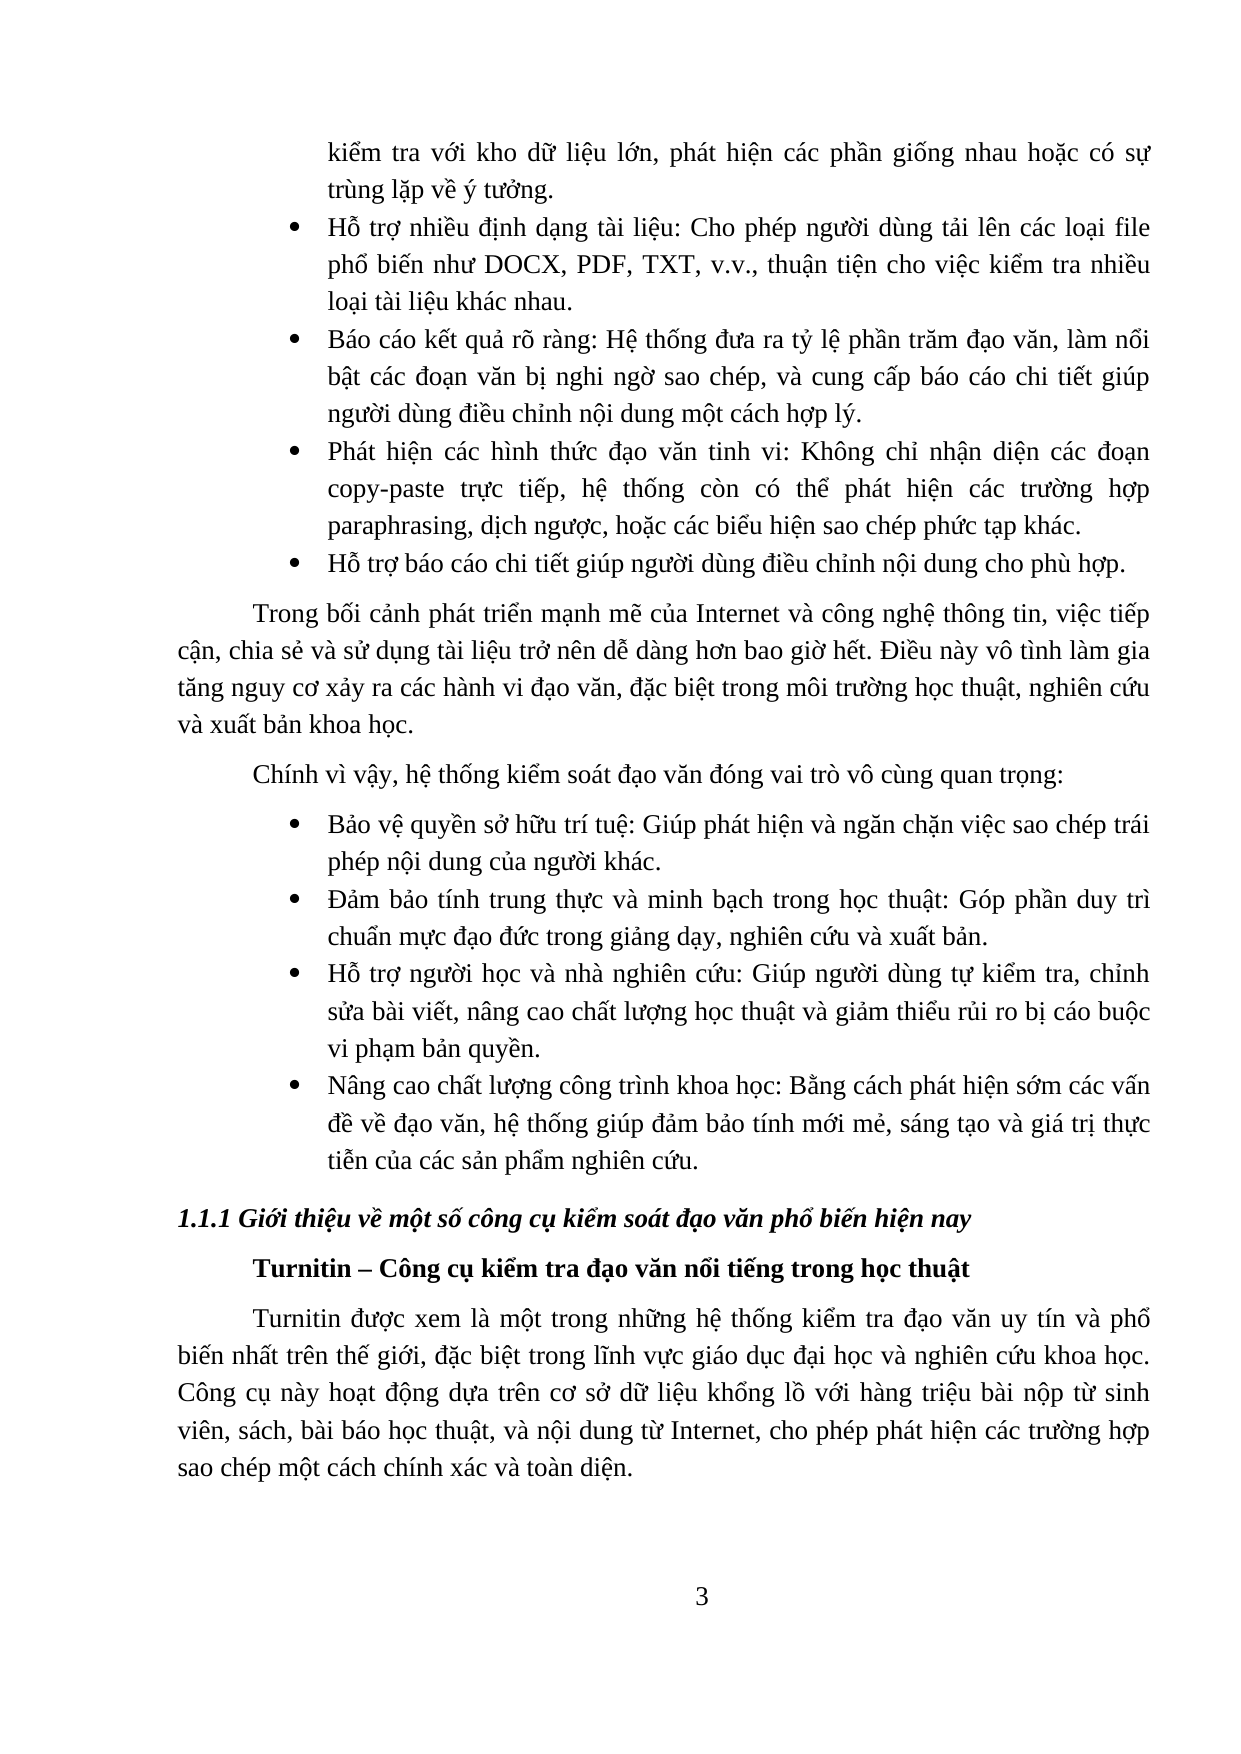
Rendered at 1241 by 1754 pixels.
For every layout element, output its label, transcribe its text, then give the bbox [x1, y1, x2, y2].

list Hỗ trợ nhiều định dạng tài liệu: Cho phép người dùng tải lên các loại file phổ biến như DOCX, PDF, TXT, v.v., thuận tiện cho việc kiểm tra nhiều loại tài liệu khác nhau. [290, 211, 1152, 317]
list Đảm bảo tính trung thực và minh bạch trong học thuật: Góp phần duy trì chuẩn mực đạo đức trong giảng dạy, nghiên cứu và xuất bản. [290, 883, 1152, 951]
text Chính vì vậy, hệ thống kiểm soát đạo văn đóng vai trò vô cùng quan trọng: [177, 758, 1152, 789]
list Hỗ trợ người học và nhà nghiên cứu: Giúp người dùng tự kiểm tra, chỉnh sửa bài viết, nâng cao chất lượng học thuật và giảm thiểu rủi ro bị cáo buộc vi phạm bản quyền. [290, 957, 1152, 1063]
list Bảo vệ quyền sở hữu trí tuệ: Giúp phát hiện và ngăn chặn việc sao chép trái phép nội dung của người khác. [290, 808, 1152, 877]
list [290, 136, 1152, 204]
list Phát hiện các hình thức đạo văn tinh vi: Không chỉ nhận diện các đoạn copy-paste trực tiếp, hệ thống còn có thể phát hiện các trường hợp paraphrasing, dịch ngược, hoặc các biểu hiện sao chép phức tạp khác. [290, 435, 1152, 541]
list Báo cáo kết quả rõ ràng: Hệ thống đưa ra tỷ lệ phần trăm đạo văn, làm nổi bật các đoạn văn bị nghi ngờ sao chép, và cung cấp báo cáo chi tiết giúp người dùng điều chỉnh nội dung một cách hợp lý. [290, 323, 1152, 428]
text Trong bối cảnh phát triển mạnh mẽ của Internet và công nghệ thông tin, việc tiếp cận, chia sẻ và sử dụng tài liệu trở nên dễ dàng hơn bao giờ hết. Điều này vô tình làm gia tăng nguy cơ xảy ra các hành vi đạo văn, đặc biệt trong môi trường học thuật, nghiên cứu và xuất bản khoa học. [177, 597, 1152, 740]
text 1.1.1 Giới thiệu về một số công cụ kiểm soát đạo văn phổ biến hiện nay [177, 1202, 1152, 1233]
list Hỗ trợ báo cáo chi tiết giúp người dùng điều chỉnh nội dung cho phù hợp. [290, 547, 1152, 578]
text Turnitin – Công cụ kiểm tra đạo văn nổi tiếng trong học thuật [177, 1252, 1152, 1283]
list Nâng cao chất lượng công trình khoa học: Bằng cách phát hiện sớm các vấn đề về đạo văn, hệ thống giúp đảm bảo tính mới mẻ, sáng tạo và giá trị thực tiễn của các sản phẩm nghiên cứu. [290, 1069, 1152, 1175]
text Turnitin được xem là một trong những hệ thống kiểm tra đạo văn uy tín và phổ biến nhất trên thế giới, đặc biệt trong lĩnh vực giáo dục đại học và nghiên cứu khoa học. Công cụ này hoạt động dựa trên cơ sở dữ liệu khổng lồ với hàng triệu bài nộp từ sinh viên, sách, bài báo học thuật, và nội dung từ Internet, cho phép phát hiện các trường hợp sao chép một cách chính xác và toàn diện. [177, 1302, 1152, 1482]
